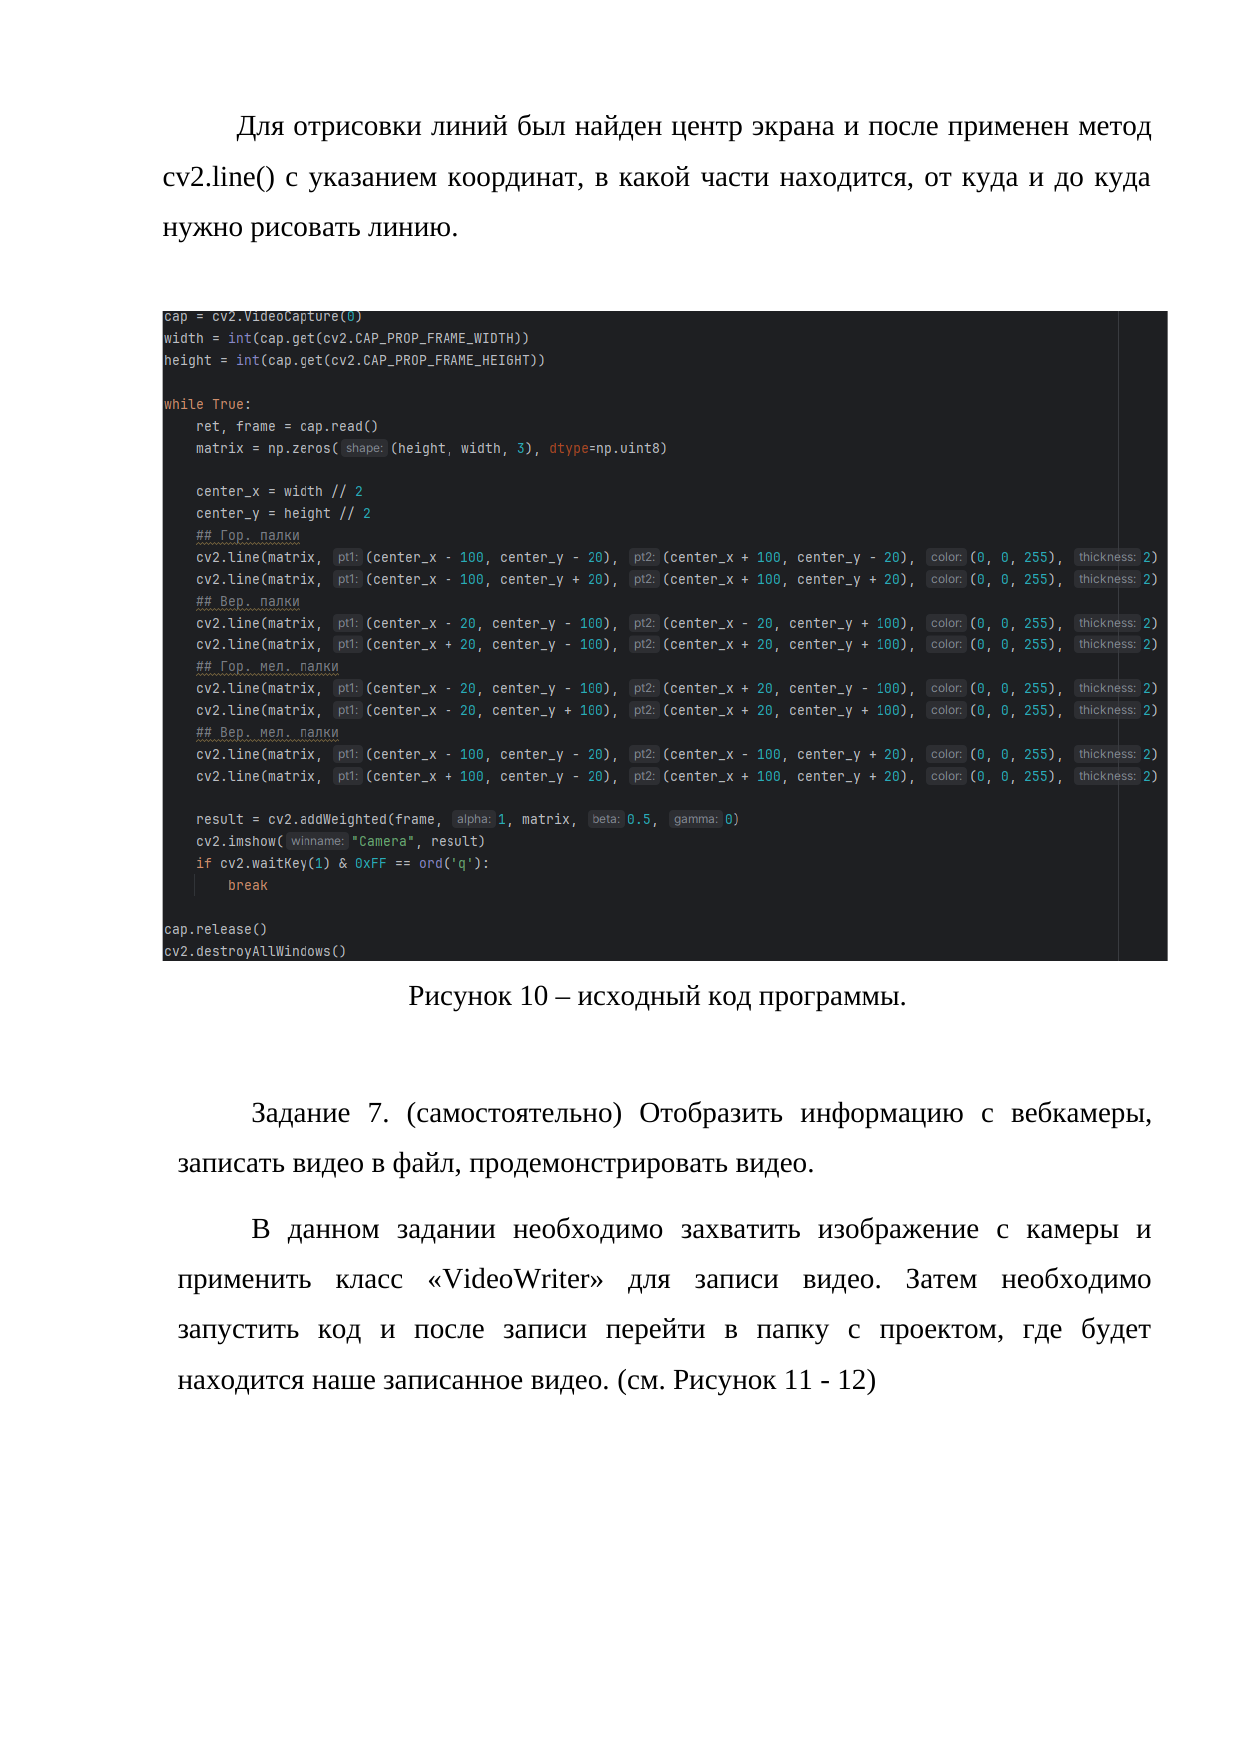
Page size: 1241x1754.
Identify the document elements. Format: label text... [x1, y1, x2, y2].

text Рисунок 10 – исходный код программы. [162, 978, 1152, 1012]
text В данном задании необходимо захватить изображение с камеры и применить класс «VideoWriter» для записи видео. Затем необходимо запустить код и после записи перейти в папку с проектом, где будет находится наше записанное видео. (см. Рисунок 11 - 12) [177, 1211, 1152, 1395]
text Для отрисовки линий был найден центр экрана и после применен метод cv2.line() с указанием координат, в какой части находится, от куда и до куда нужно рисовать линию. [162, 108, 1152, 242]
text Задание 7. (самостоятельно) Отобразить информацию с вебкамеры, записать видео в файл, продемонстрировать видео. [177, 1095, 1152, 1179]
picture [162, 311, 1168, 961]
